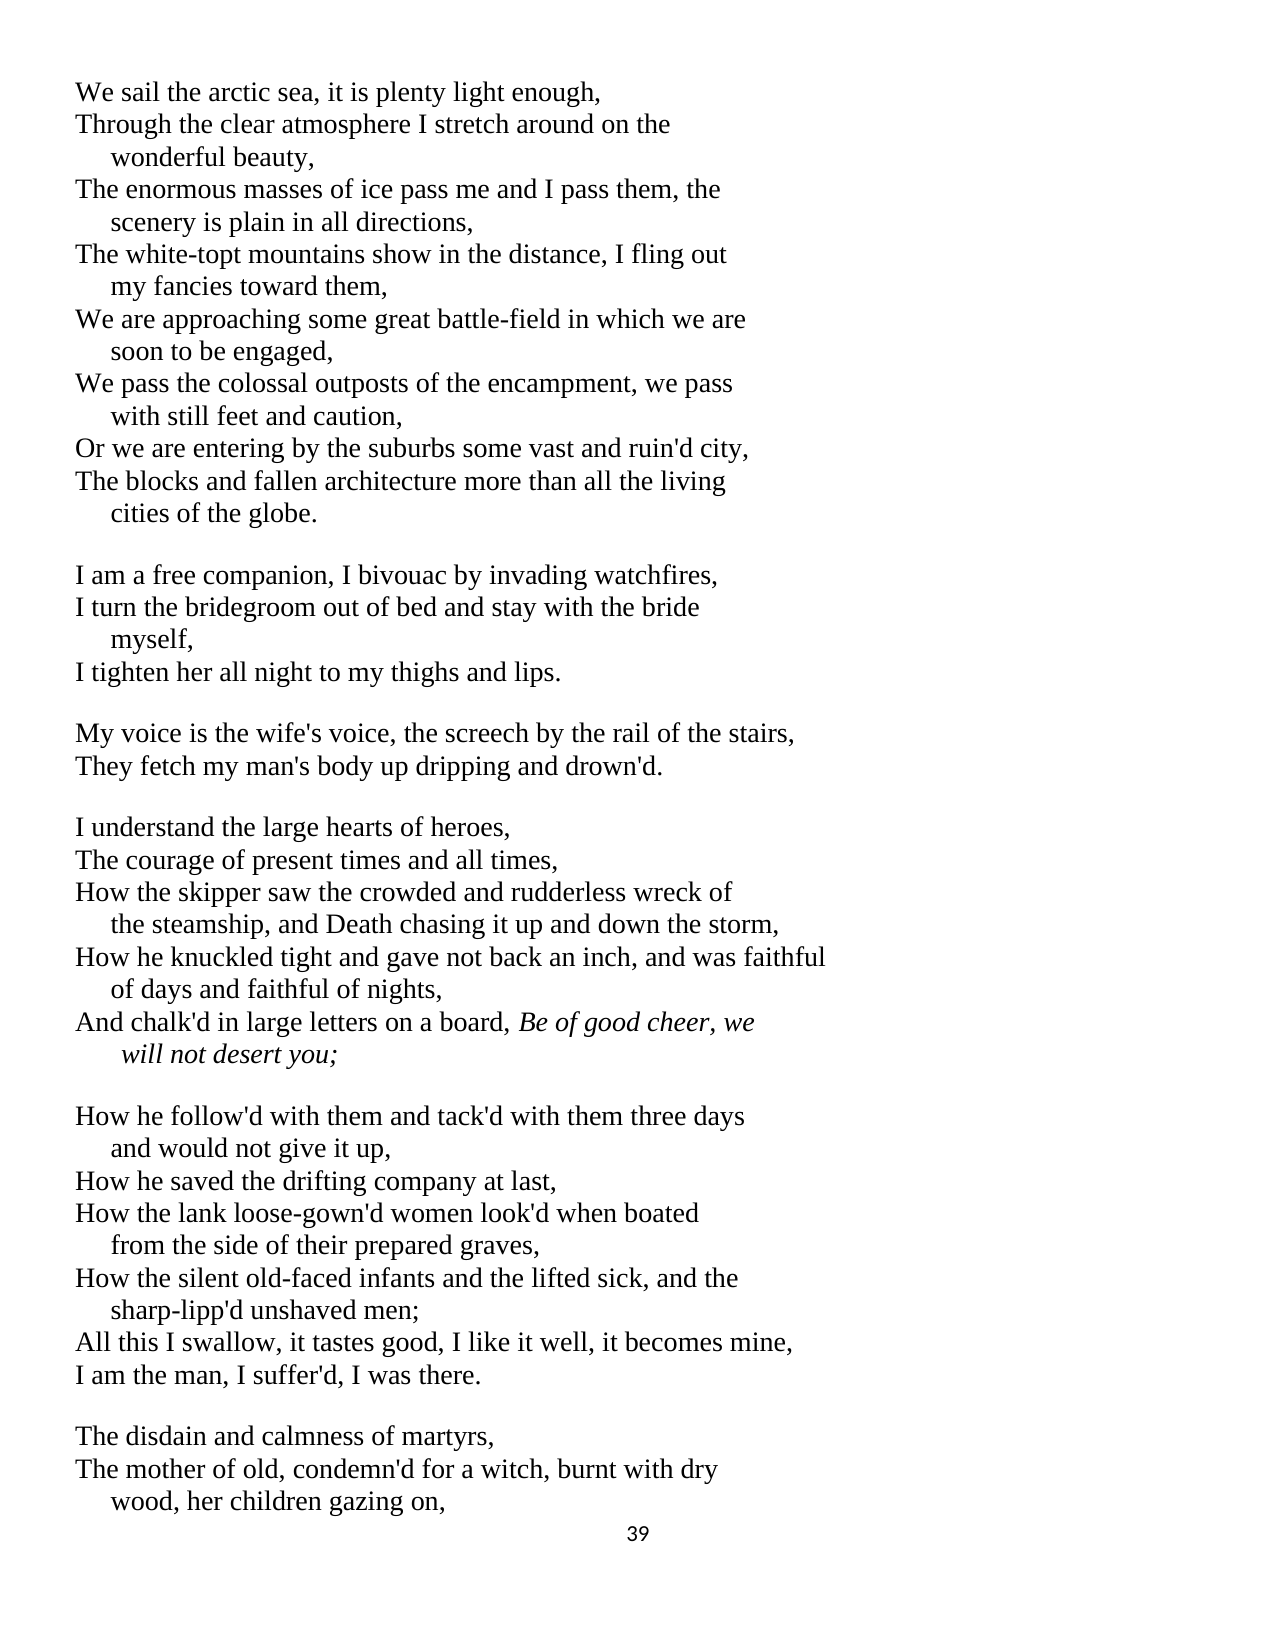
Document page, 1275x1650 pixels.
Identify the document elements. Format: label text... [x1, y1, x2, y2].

text I am a free companion, I bivouac by invading watchfires, I turn the bridegroom out of bed and stay with the bride myself, I tighten her all night to my thighs and lips. [75, 558, 1200, 687]
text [75, 75, 1200, 528]
text How he follow'd with them and tack'd with them three days and would not give it up, How he saved the drifting company at last, How the lank loose-gown'd women look'd when boated from the side of their prepared graves, How the silent old-faced infants and the lifted sick, and the sharp-lipp'd unshaved men; All this I swallow, it tastes good, I like it well, it becomes mine, I am the man, I suffer'd, I was there. [75, 1099, 1200, 1390]
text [75, 1419, 1200, 1517]
text I understand the large hearts of heroes, The courage of present times and all times, How the skipper saw the crowded and rudderless wreck of the steamship, and Death chasing it up and down the storm, How he knuckled tight and gave not back an inch, and was faithful of days and faithful of nights, And chalk'd in large letters on a board, Be of good cheer, we will not desert you; [75, 810, 1200, 1069]
text My voice is the wife's voice, the screech by the rail of the stairs, They fetch my man's body up dripping and drown'd. [75, 716, 1200, 781]
